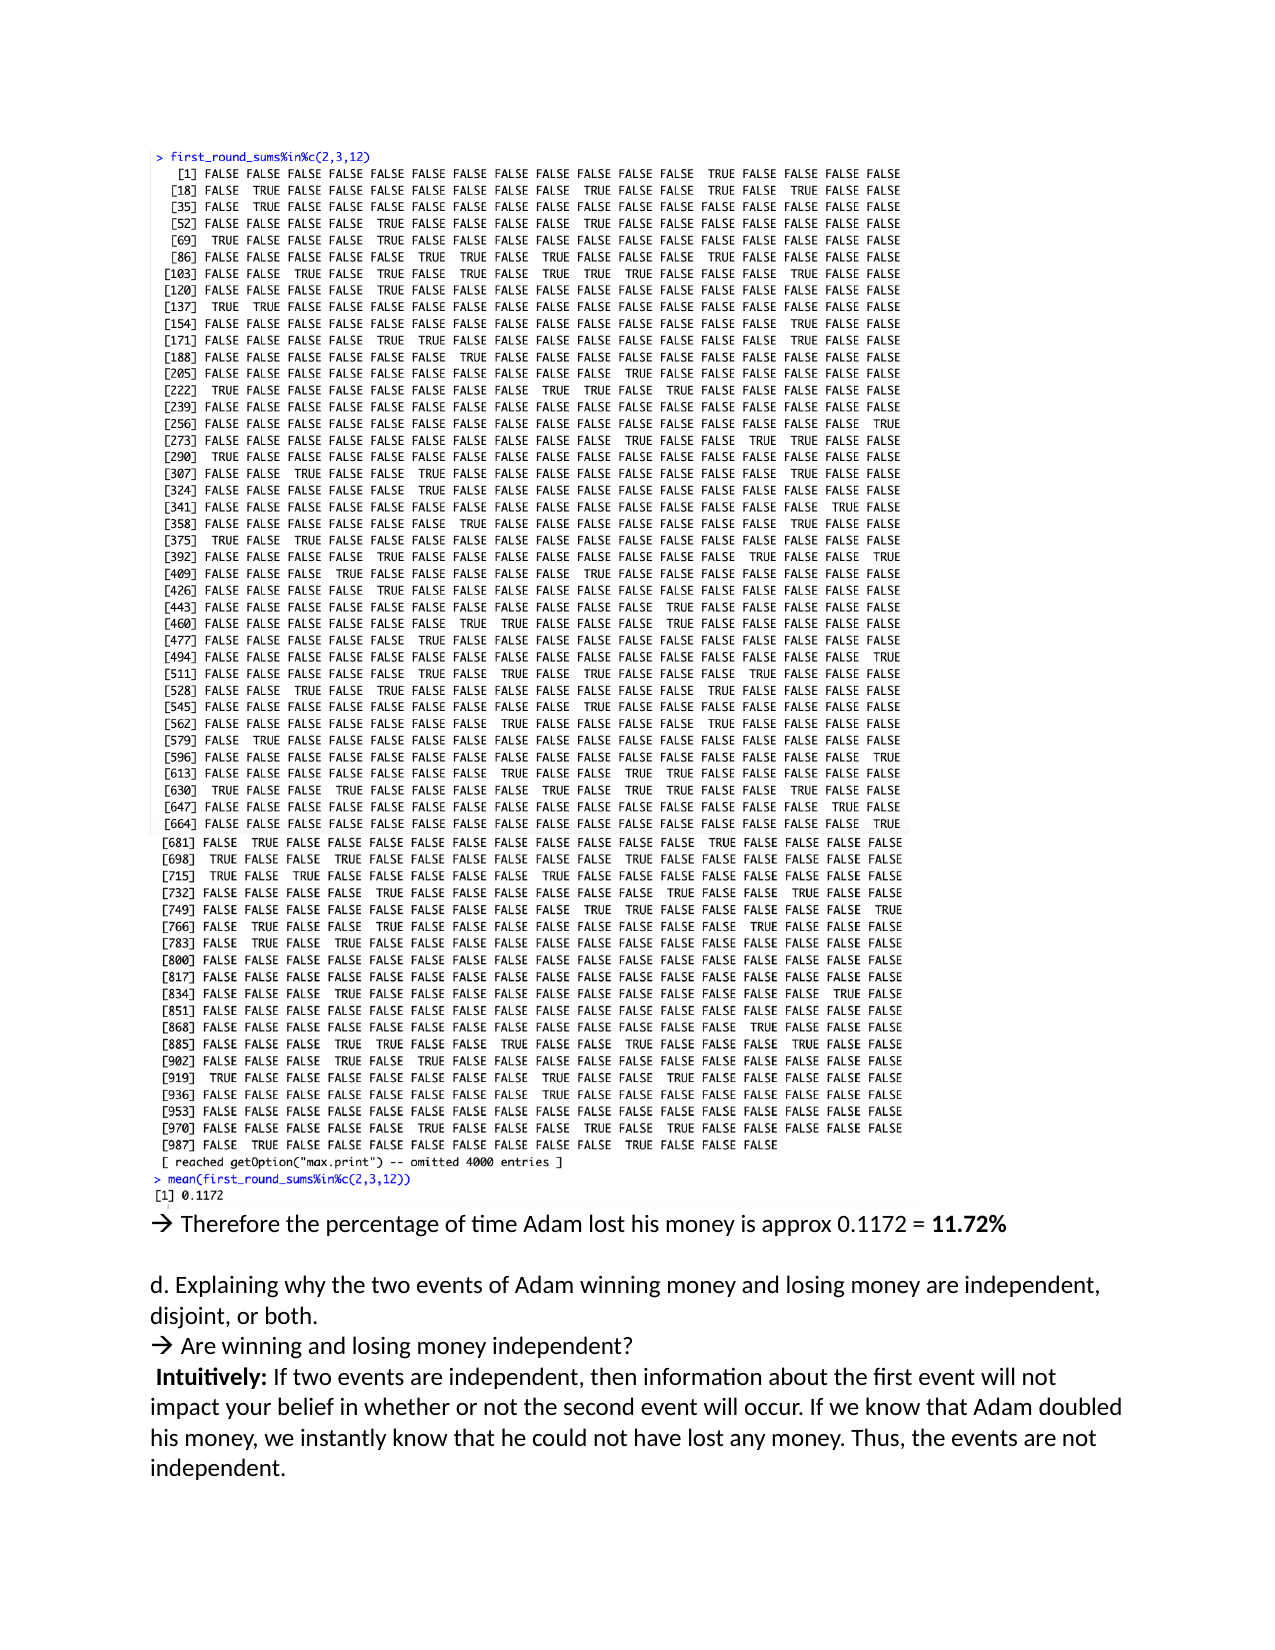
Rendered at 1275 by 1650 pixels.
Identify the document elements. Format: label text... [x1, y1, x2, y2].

text d. Explaining why the two events of Adam winning money and losing money are independent, disjoint, or both. [150, 1269, 1125, 1330]
text Therefore the percentage of time Adam lost his money is approx 0.1172 = 11.72% [150, 1208, 1125, 1239]
picture [150, 150, 921, 1209]
text Are winning and losing money independent? [150, 1330, 1125, 1361]
text Intuitively: If two events are independent, then information about the first event will not impact your belief in whether or not the second event will occur. If we know that Adam doubled his money, we instantly know that he could not have lost any money. Thus, the events are not independent. [150, 1361, 1125, 1483]
